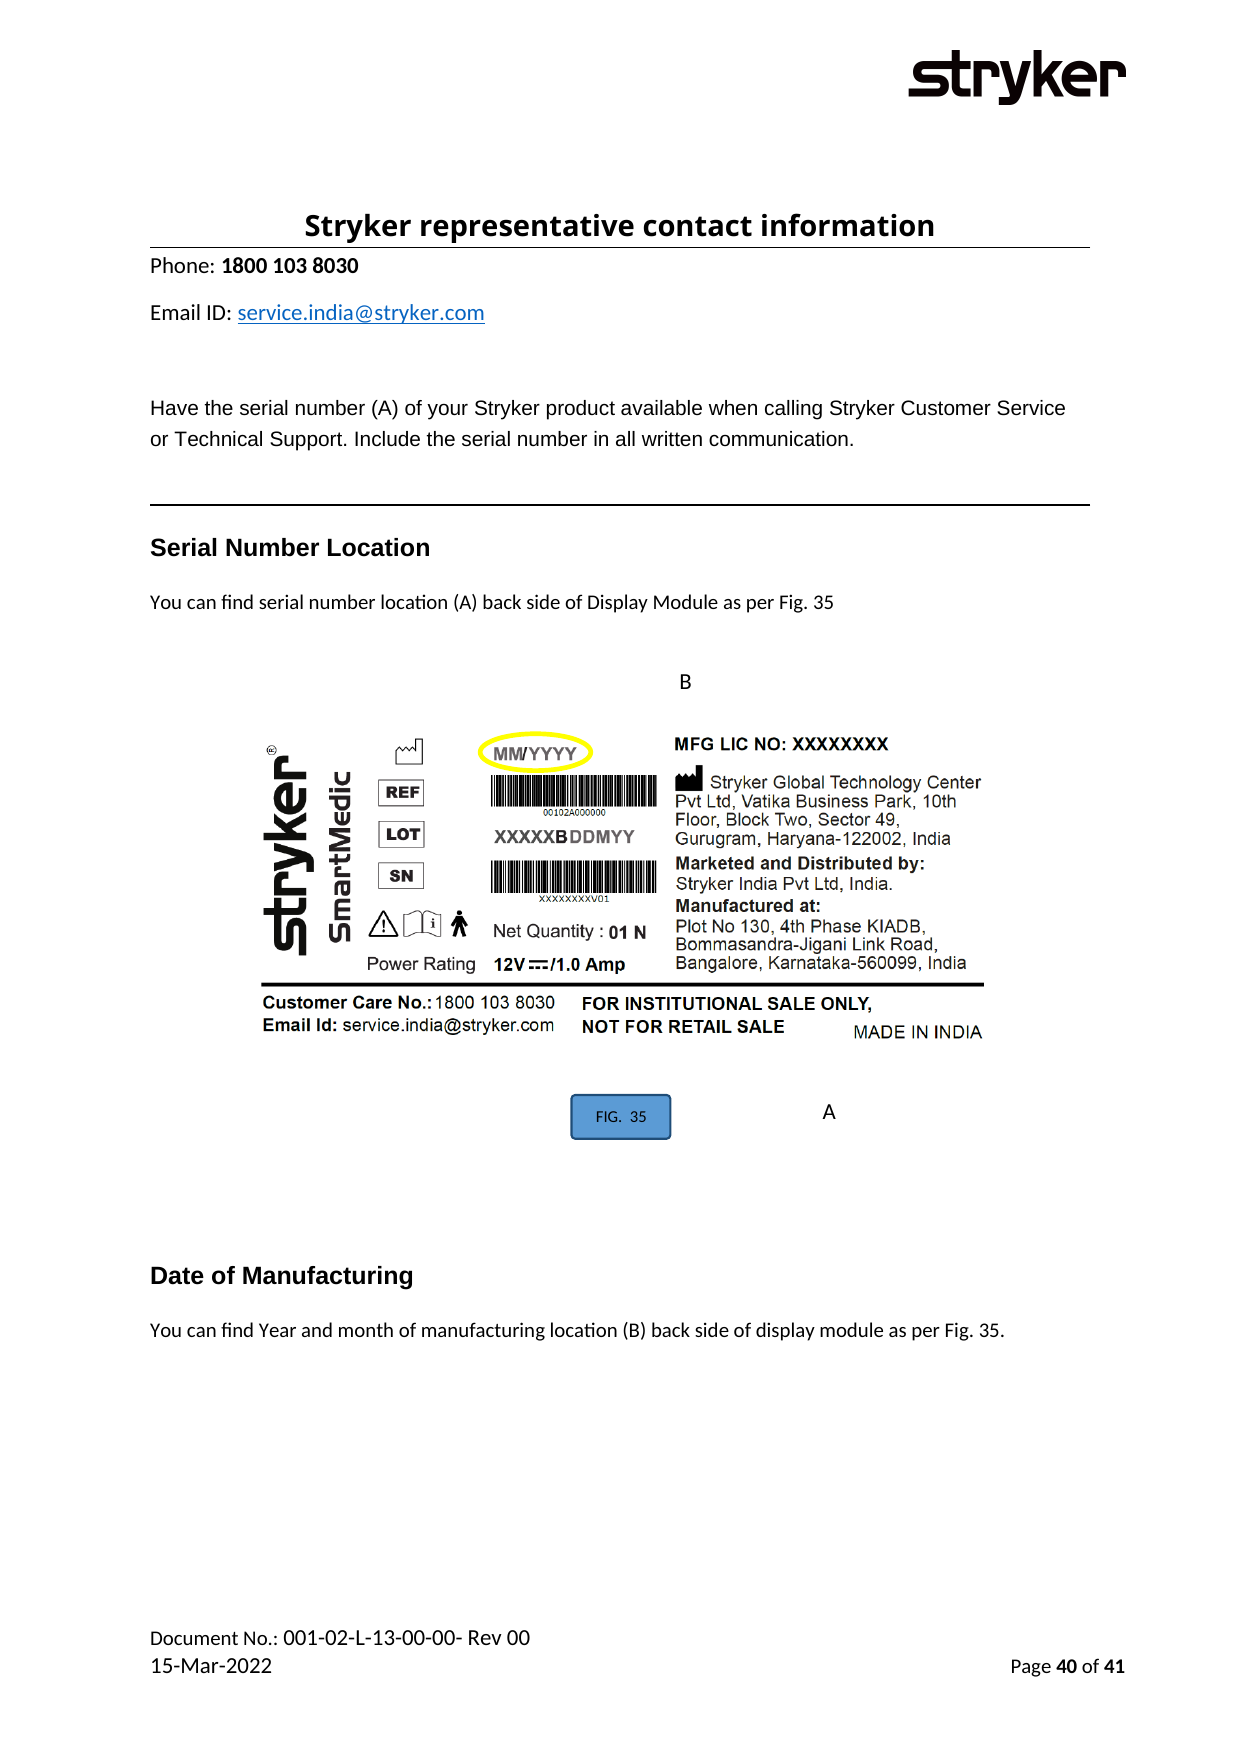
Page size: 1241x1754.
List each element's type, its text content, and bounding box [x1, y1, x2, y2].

subtitle Stryker representative contact information [150, 205, 1090, 247]
picture [253, 728, 991, 1043]
text Have the serial number (A) of your Stryker product available when calling Stryker Customer Service or Technical Support. Include the serial number in all written communication. [150, 396, 1090, 453]
picture [908, 50, 1126, 105]
text You can find serial number location (A) back side of Display Module as per Fig. 35 [150, 589, 1090, 614]
subtitle Date of Manufacturing [150, 1261, 1090, 1290]
text You can find Year and month of manufacturing location (B) back side of display module as per Fig. 35. [150, 1317, 1090, 1343]
subtitle Serial Number Location [150, 533, 1090, 562]
text Email ID: service.india@stryker.com [150, 298, 1090, 327]
text Phone: 1800 103 8030 [150, 252, 1090, 280]
